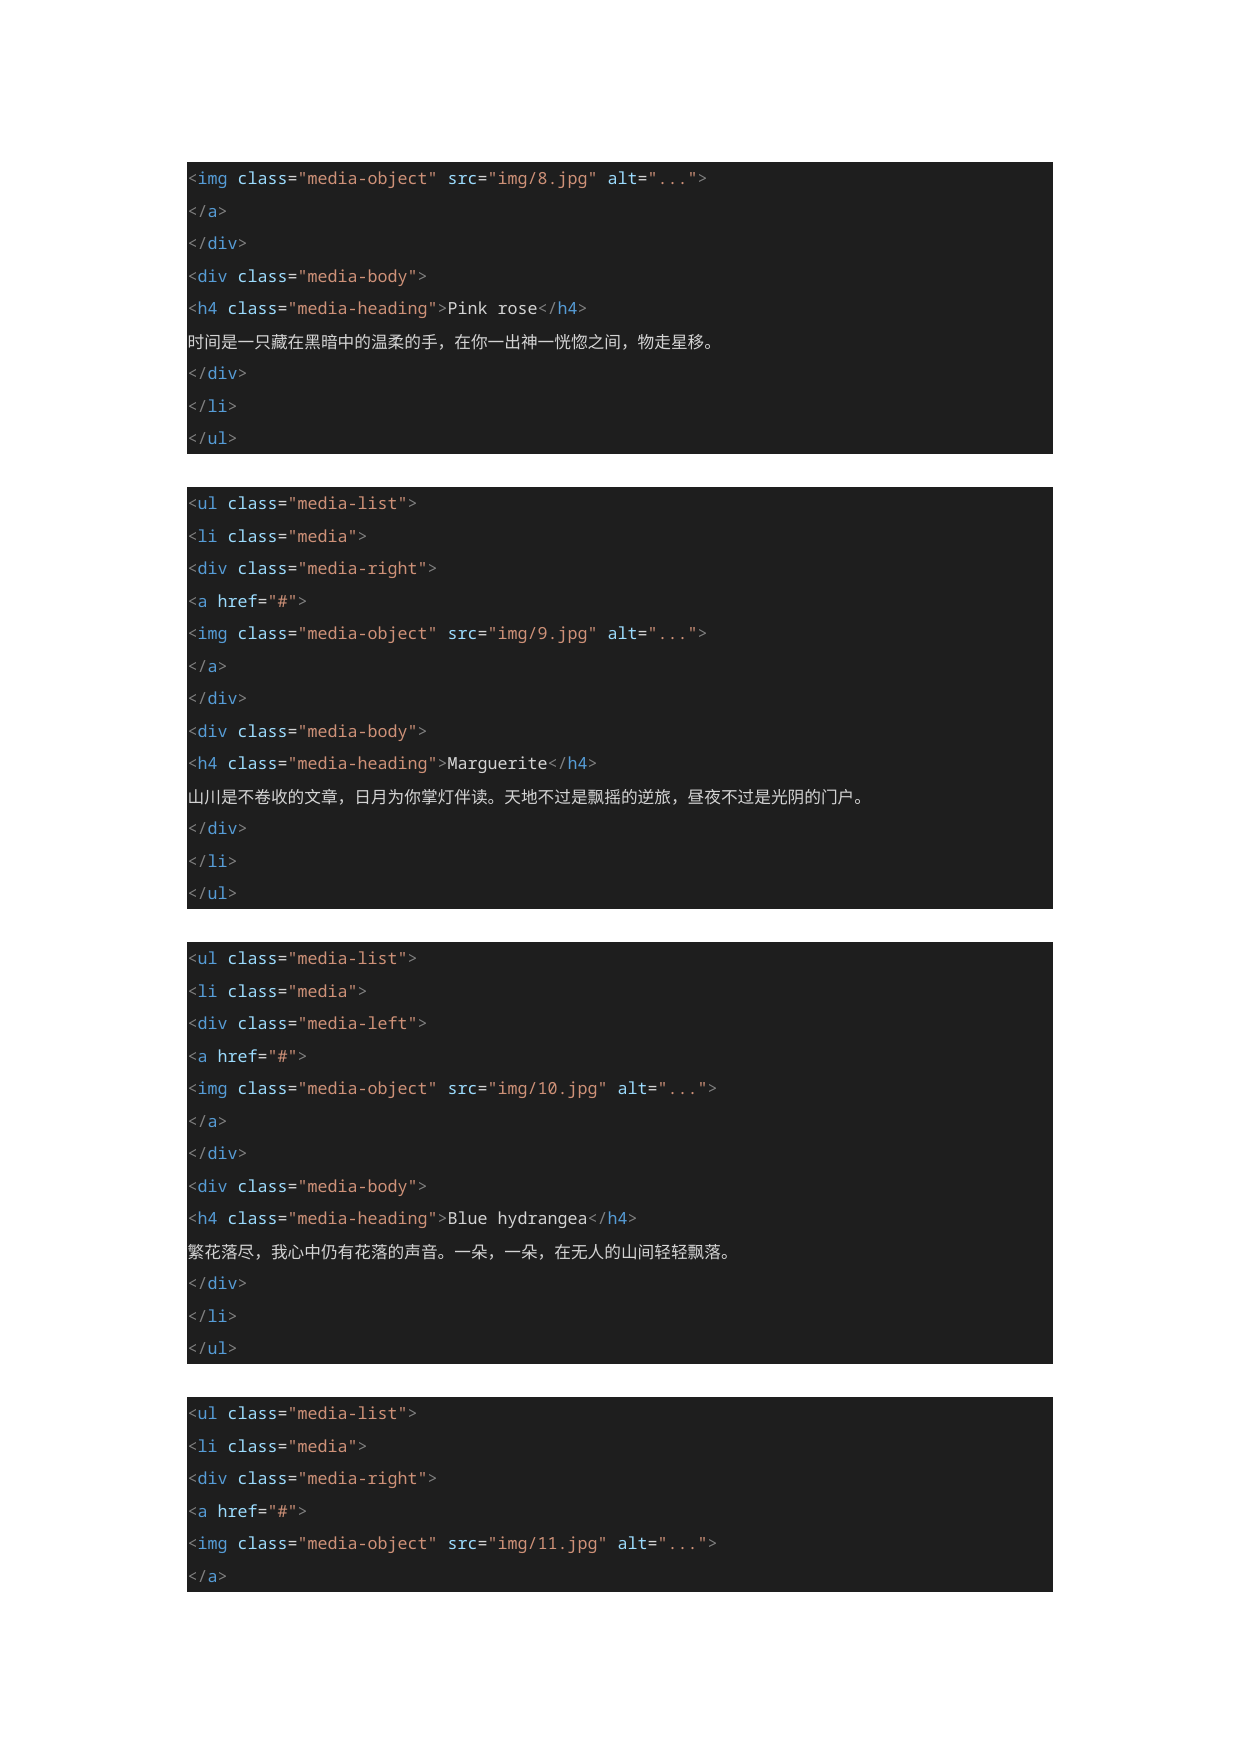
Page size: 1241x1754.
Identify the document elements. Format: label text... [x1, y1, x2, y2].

text </ul> [187, 1332, 1053, 1364]
text <div class="media-body"> [187, 1169, 1053, 1202]
text </div> [187, 682, 1053, 714]
text </div> [187, 357, 1053, 389]
text </a> [187, 194, 1053, 227]
text </ul> [187, 877, 1053, 909]
text <div class="media-left"> [187, 1007, 1053, 1039]
text <img class="media-object" src="img/9.jpg" alt="..."> [187, 617, 1053, 649]
text </div> [187, 1267, 1053, 1299]
text <div class="media-body"> [187, 714, 1053, 747]
text </a> [187, 1559, 1053, 1592]
text <div class="media-body"> [187, 259, 1053, 292]
text <img class="media-object" src="img/8.jpg" alt="..."> [187, 162, 1053, 194]
text <li class="media"> [187, 974, 1053, 1007]
text 时间是一只藏在黑暗中的温柔的手，在你一出神一恍惚之间，物走星移。 [187, 324, 1053, 357]
text <li class="media"> [187, 1429, 1053, 1462]
text <li class="media"> [187, 519, 1053, 552]
text <a href="#"> [187, 584, 1053, 617]
text <img class="media-object" src="img/10.jpg" alt="..."> [187, 1072, 1053, 1104]
text <a href="#"> [187, 1494, 1053, 1527]
text <h4 class="media-heading">Pink rose</h4> [187, 292, 1053, 324]
text <ul class="media-list"> [187, 1397, 1053, 1429]
text </a> [187, 1104, 1053, 1137]
text </div> [187, 812, 1053, 844]
text </a> [187, 649, 1053, 682]
text </li> [187, 1299, 1053, 1332]
text <h4 class="media-heading">Marguerite</h4> [187, 747, 1053, 779]
text <div class="media-right"> [187, 552, 1053, 584]
text </li> [187, 389, 1053, 422]
text 繁花落尽，我心中仍有花落的声音。一朵，一朵，在无人的山间轻轻飘落。 [187, 1234, 1053, 1267]
text </ul> [187, 422, 1053, 454]
text <h4 class="media-heading">Blue hydrangea</h4> [187, 1202, 1053, 1234]
text <ul class="media-list"> [187, 942, 1053, 974]
text <div class="media-right"> [187, 1462, 1053, 1494]
text 山川是不卷收的文章，日月为你掌灯伴读。天地不过是飘摇的逆旅，昼夜不过是光阴的门户。 [187, 779, 1053, 812]
text <img class="media-object" src="img/11.jpg" alt="..."> [187, 1527, 1053, 1559]
text </div> [187, 1137, 1053, 1169]
text <a href="#"> [187, 1039, 1053, 1072]
text <ul class="media-list"> [187, 487, 1053, 519]
text </li> [187, 844, 1053, 877]
text </div> [187, 227, 1053, 259]
